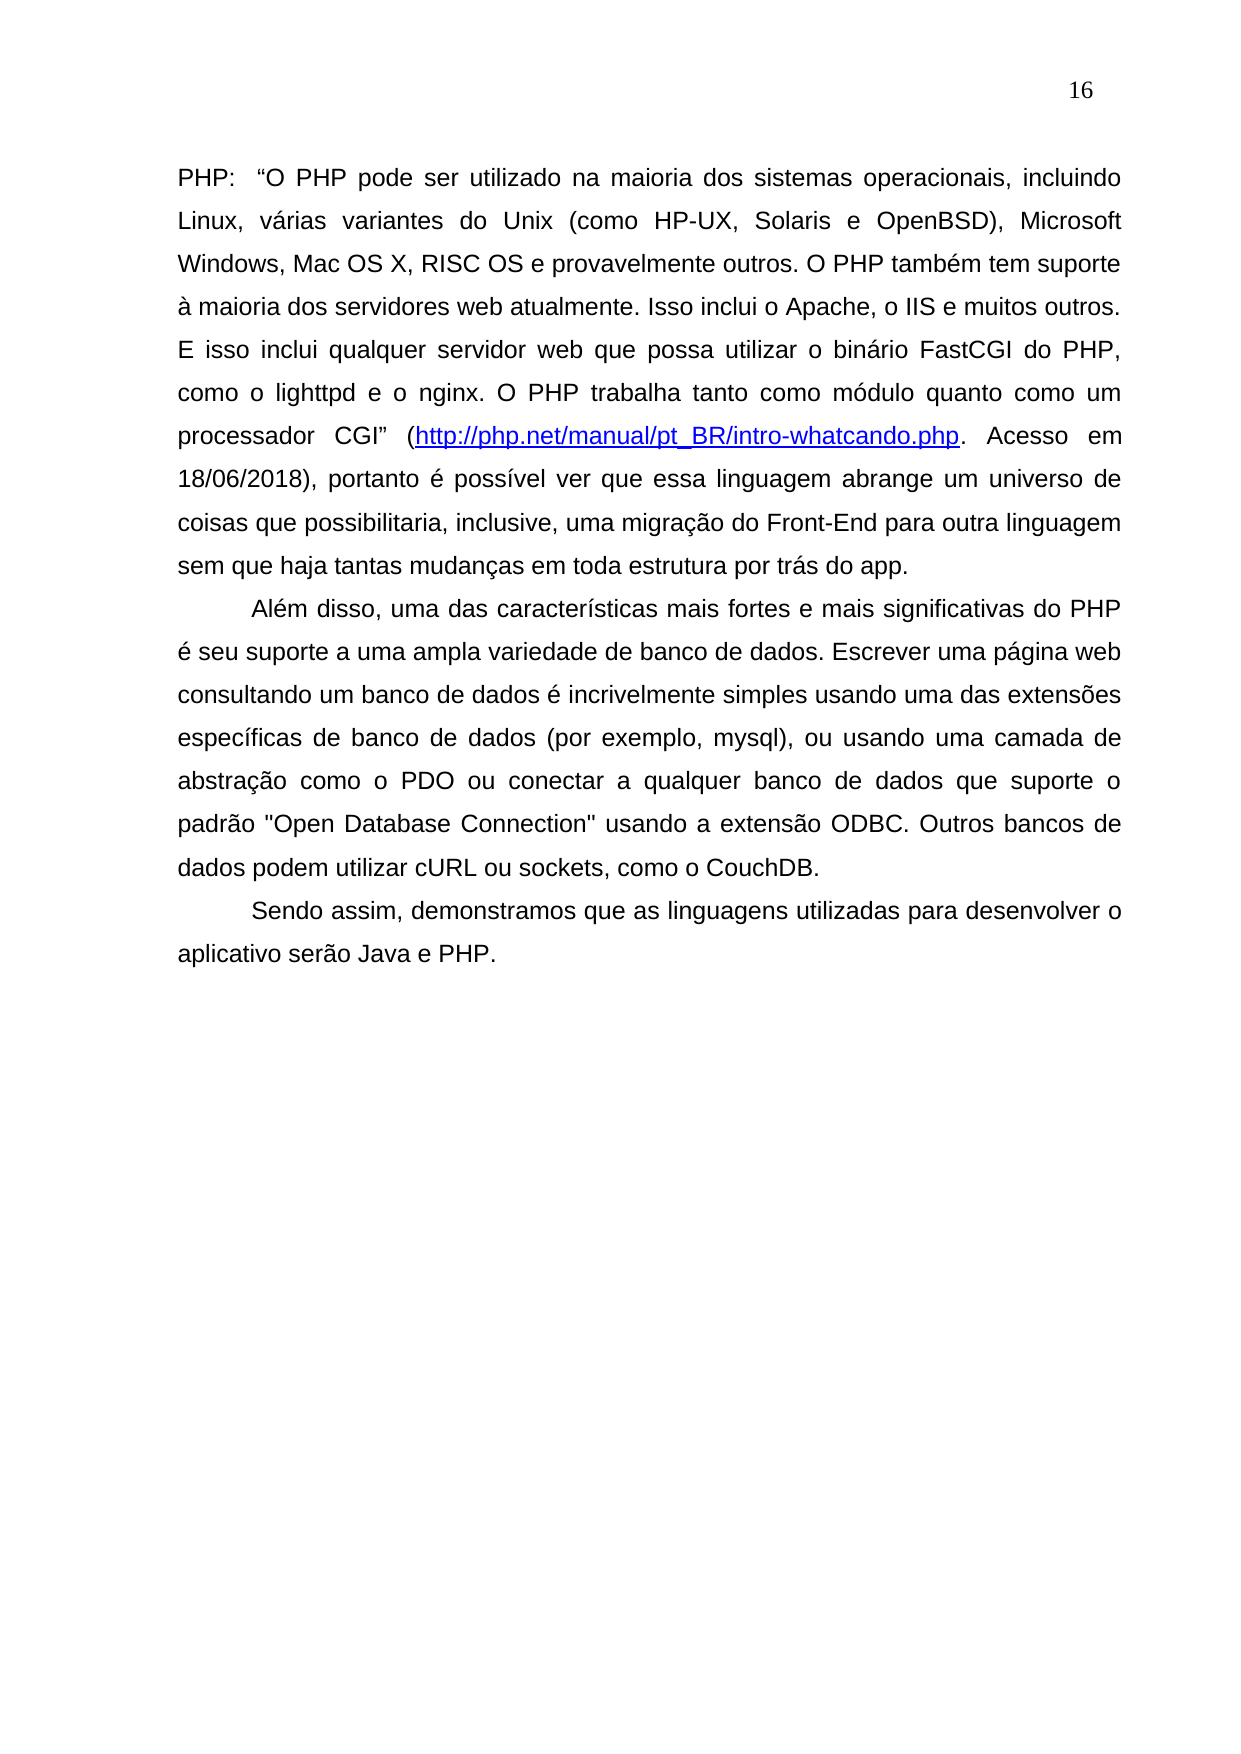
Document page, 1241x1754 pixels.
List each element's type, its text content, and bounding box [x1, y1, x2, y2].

text Sendo assim, demonstramos que as linguagens utilizadas para desenvolver o aplicativo serão Java e PHP. [177, 896, 1123, 967]
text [177, 162, 1123, 579]
text Além disso, uma das características mais fortes e mais significativas do PHP é seu suporte a uma ampla variedade de banco de dados. Escrever uma página web consultando um banco de dados é incrivelmente simples usando uma das extensões específicas de banco de dados (por exemplo, mysql), ou usando uma camada de abstração como o PDO ou conectar a qualquer banco de dados que suporte o padrão "Open Database Connection" usando a extensão ODBC. Outros bancos de dados podem utilizar cURL ou sockets, como o CouchDB. [177, 594, 1123, 881]
